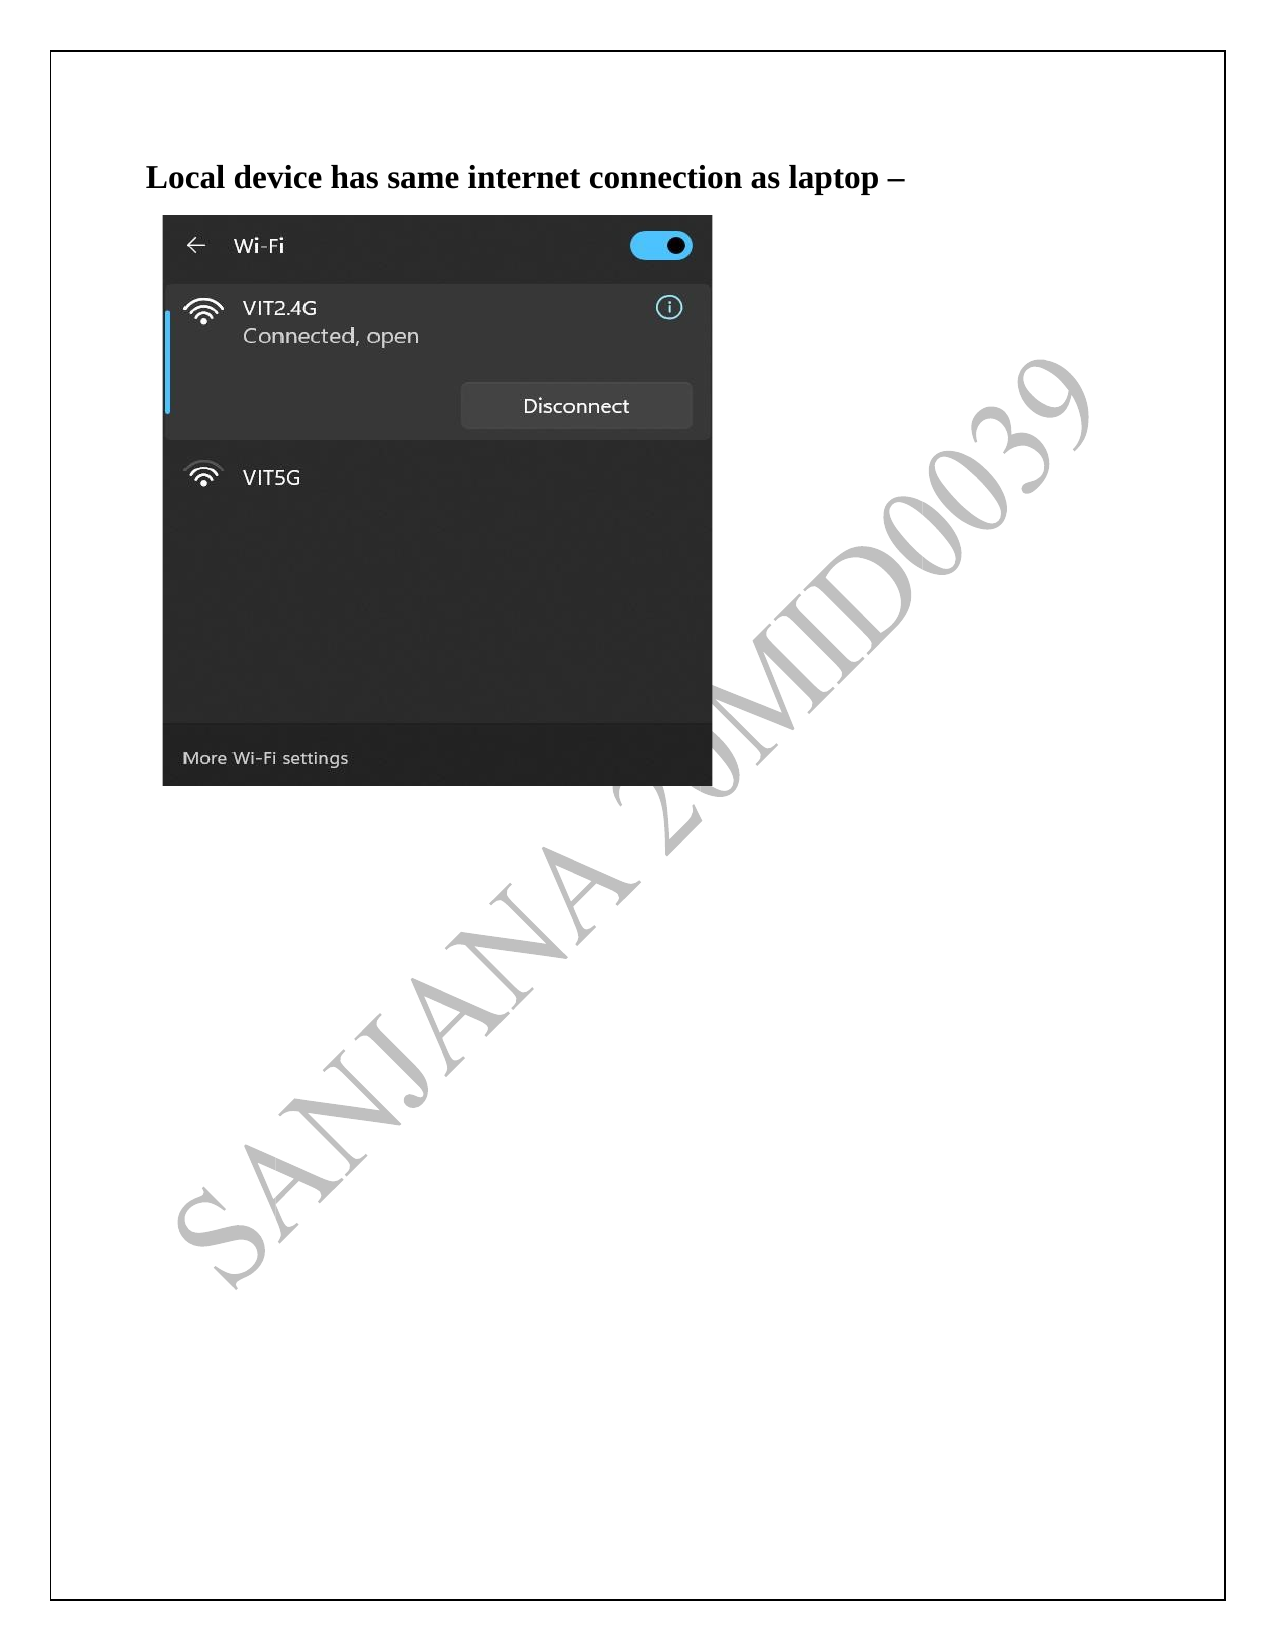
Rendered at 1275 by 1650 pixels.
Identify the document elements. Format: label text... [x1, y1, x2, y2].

subtitle Local device has same internet connection as laptop – [146, 157, 1155, 196]
picture [162, 215, 713, 786]
